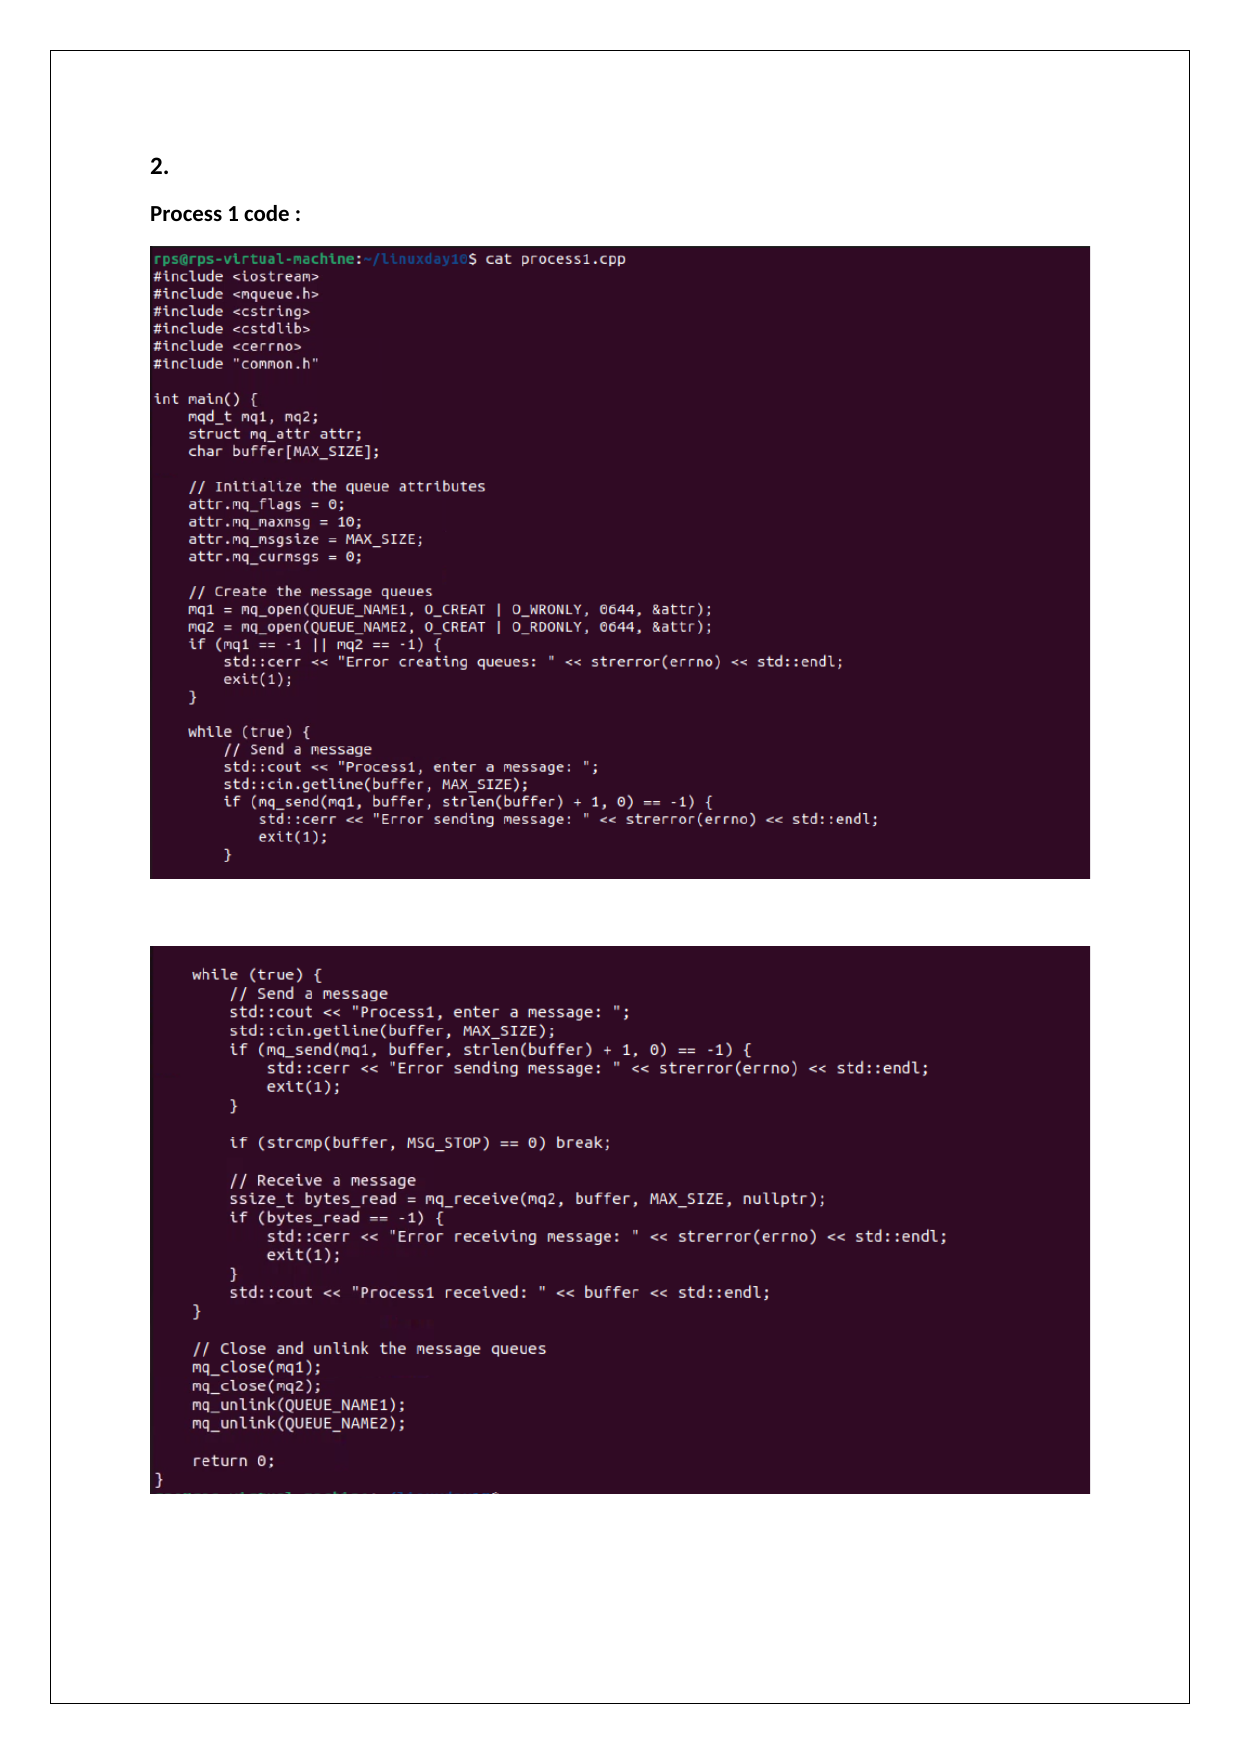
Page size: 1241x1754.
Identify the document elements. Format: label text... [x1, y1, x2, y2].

text Process 1 code : [150, 199, 1090, 228]
picture [150, 946, 1091, 1494]
picture [150, 246, 1091, 879]
text 2. [150, 150, 1090, 181]
